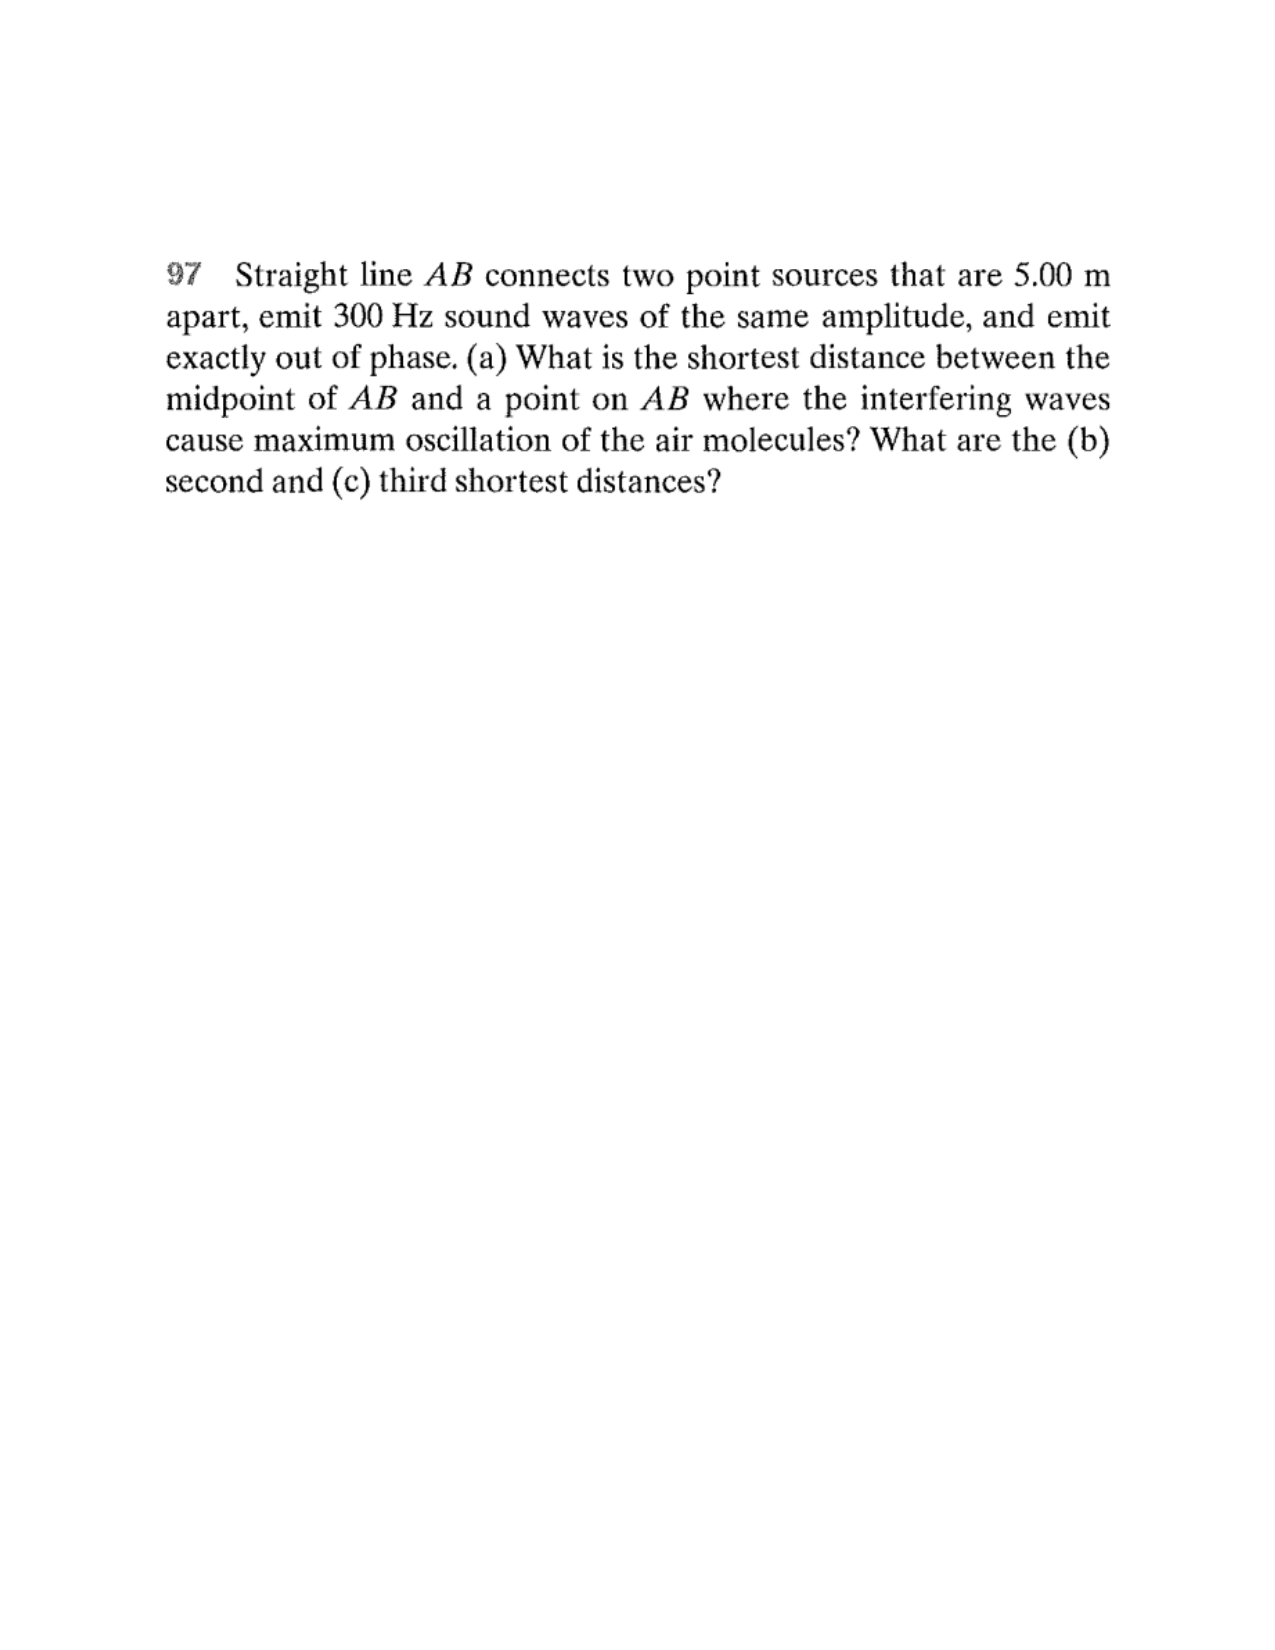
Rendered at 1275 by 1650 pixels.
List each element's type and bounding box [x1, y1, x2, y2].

picture [150, 243, 1125, 514]
